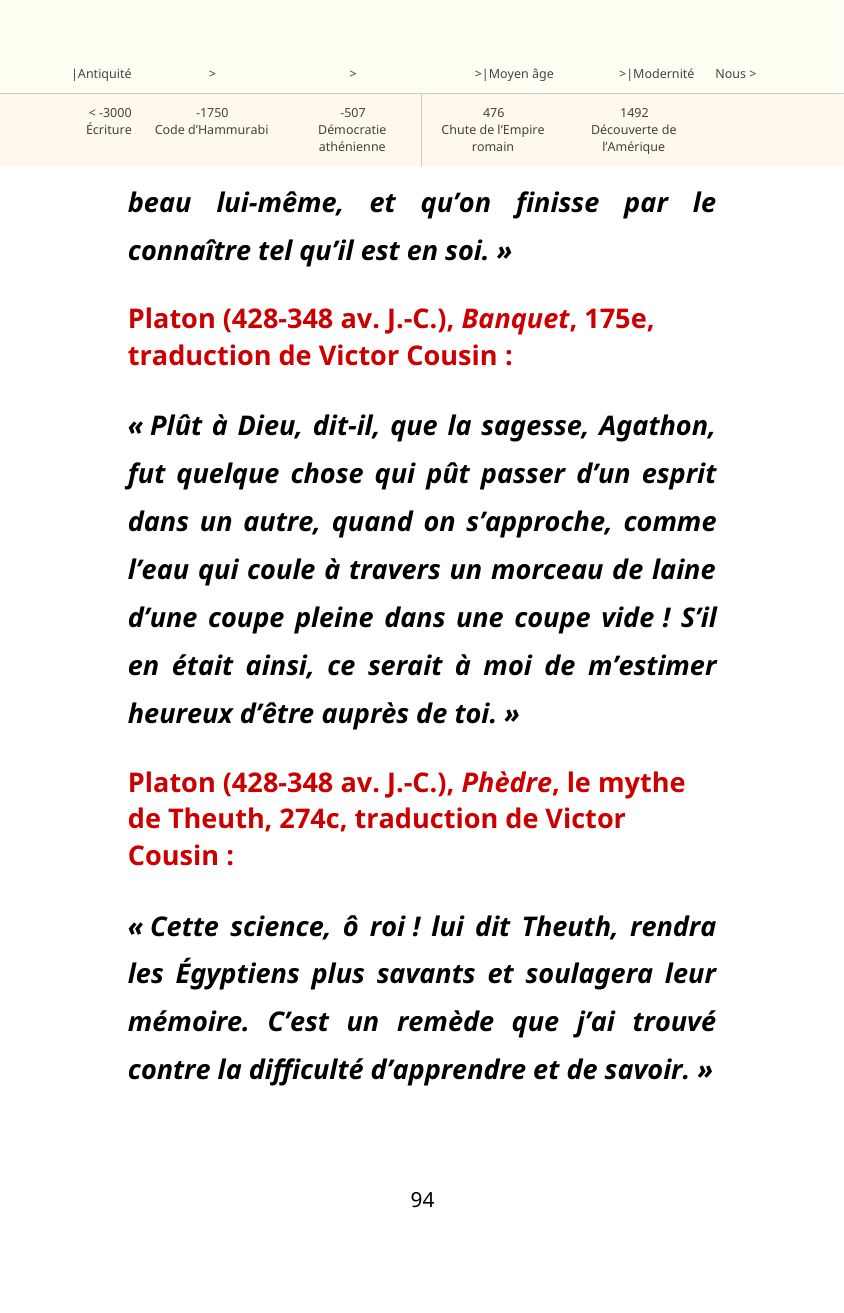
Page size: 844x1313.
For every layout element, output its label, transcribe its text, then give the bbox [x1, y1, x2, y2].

subtitle Platon (428-348 av. J.-C.), Phèdre, le mythe de Theuth, 274c, traduction de Victor Cousin : [128, 763, 717, 874]
subtitle « Cette science, ô roi ! lui dit Theuth, rendra les Égyptiens plus savants et soulagera leur mémoire. C’est un remède que j’ai trouvé contre la difficulté d’apprendre et de savoir. » [128, 907, 717, 1088]
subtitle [128, 183, 717, 268]
subtitle Platon (428-348 av. J.-C.), Banquet, 175e, traduction de Victor Cousin : [128, 300, 717, 373]
subtitle « Plût à Dieu, dit-il, que la sagesse, Agathon, fut quelque chose qui pût passer d’un esprit dans un autre, quand on s’approche, comme l’eau qui coule à travers un morceau de laine d’une coupe pleine dans une coupe vide ! S’il en était ainsi, ce serait à moi de m’estimer heureux d’être auprès de toi. » [128, 407, 717, 731]
